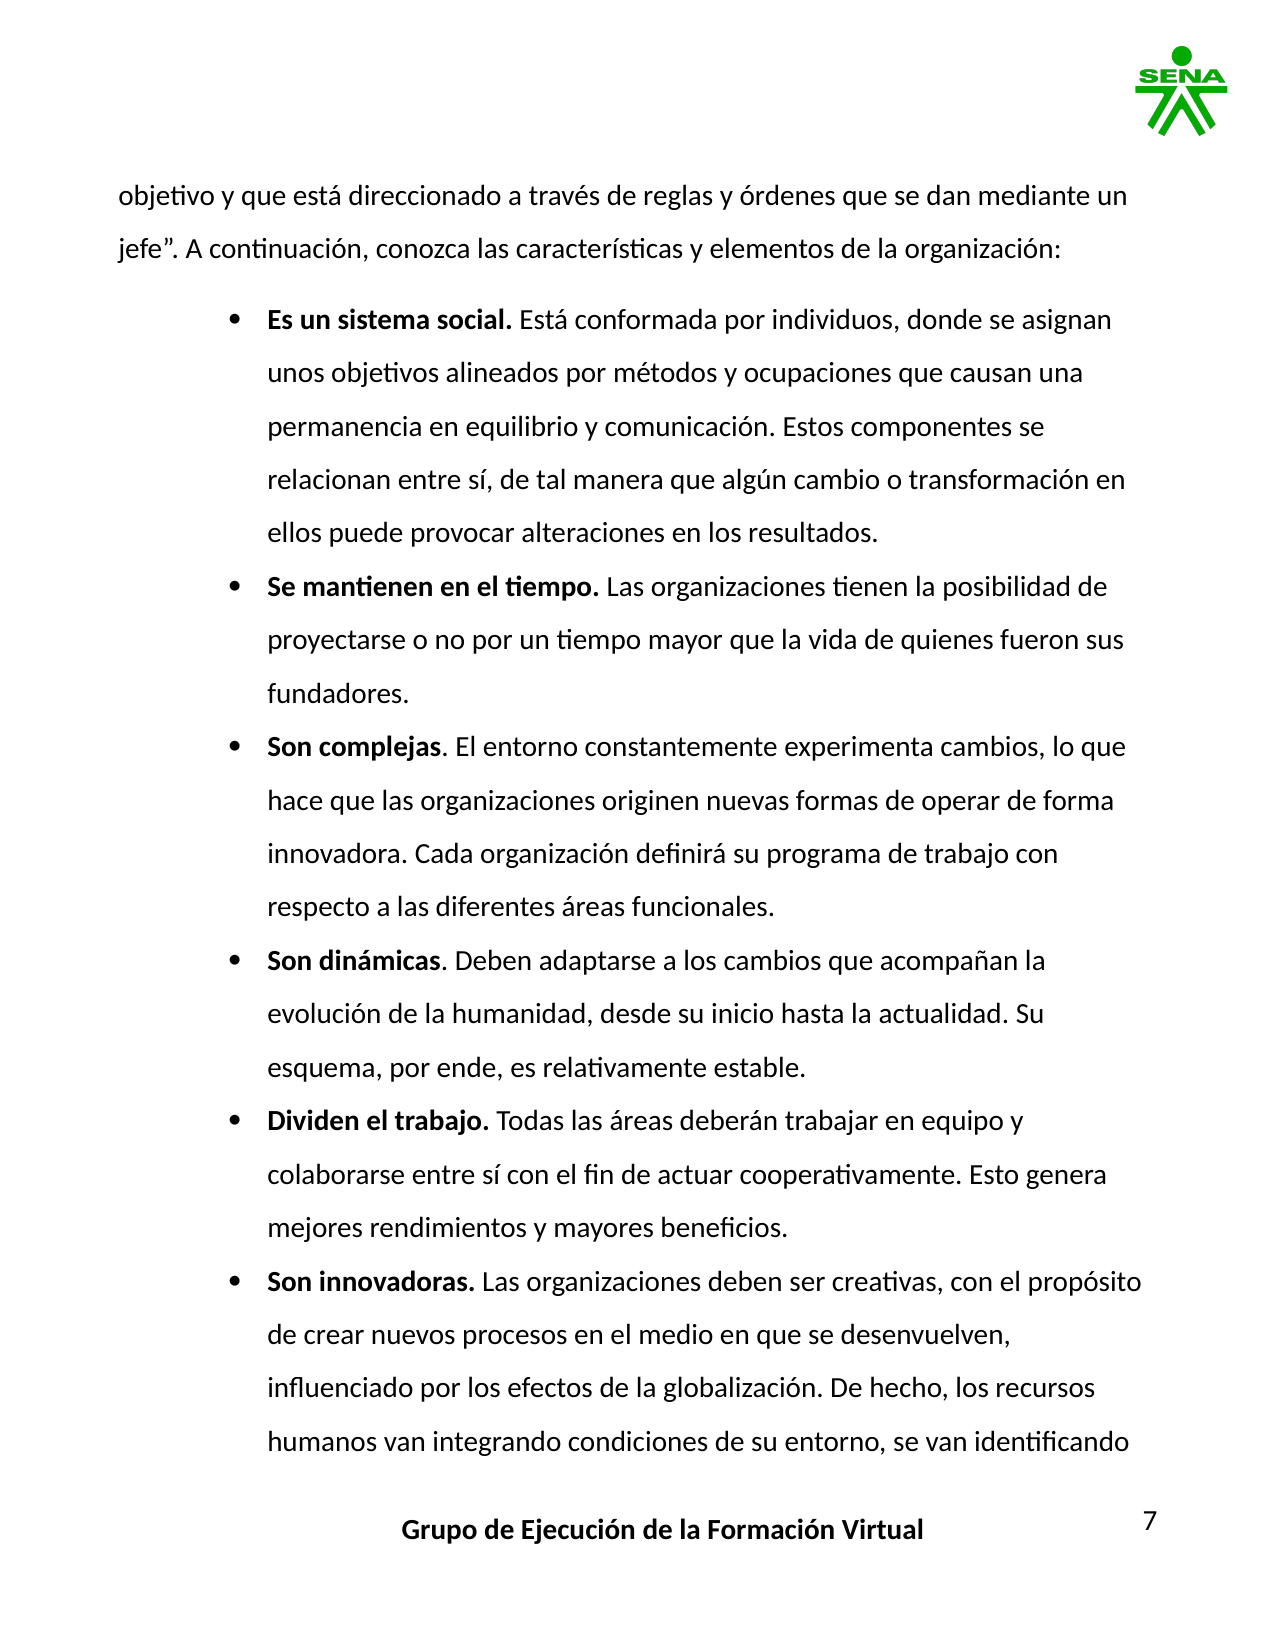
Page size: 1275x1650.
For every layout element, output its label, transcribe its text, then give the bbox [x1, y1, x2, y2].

list Dividen el trabajo. Todas las áreas deberán trabajar en equipo y colaborarse entre sí con el fin de actuar cooperativamente. Esto genera mejores rendimientos y mayores beneficios. [229, 1102, 1157, 1245]
list Son dinámicas. Deben adaptarse a los cambios que acompañan la evolución de la humanidad, desde su inicio hasta la actualidad. Su esquema, por ende, es relativamente estable. [229, 942, 1157, 1084]
list Son complejas. El entorno constantemente experimenta cambios, lo que hace que las organizaciones originen nuevas formas de operar de forma innovadora. Cada organización definirá su programa de trabajo con respecto a las diferentes áreas funcionales. [229, 728, 1157, 924]
list Se mantienen en el tiempo. Las organizaciones tienen la posibilidad de proyectarse o no por un tiempo mayor que la vida de quienes fueron sus fundadores. [229, 568, 1157, 710]
list Es un sistema social. Está conformada por individuos, donde se asignan unos objetivos alineados por métodos y ocupaciones que causan una permanencia en equilibrio y comunicación. Estos componentes se relacionan entre sí, de tal manera que algún cambio o transformación en ellos puede provocar alteraciones en los resultados. [229, 301, 1157, 550]
picture [1135, 46, 1228, 136]
